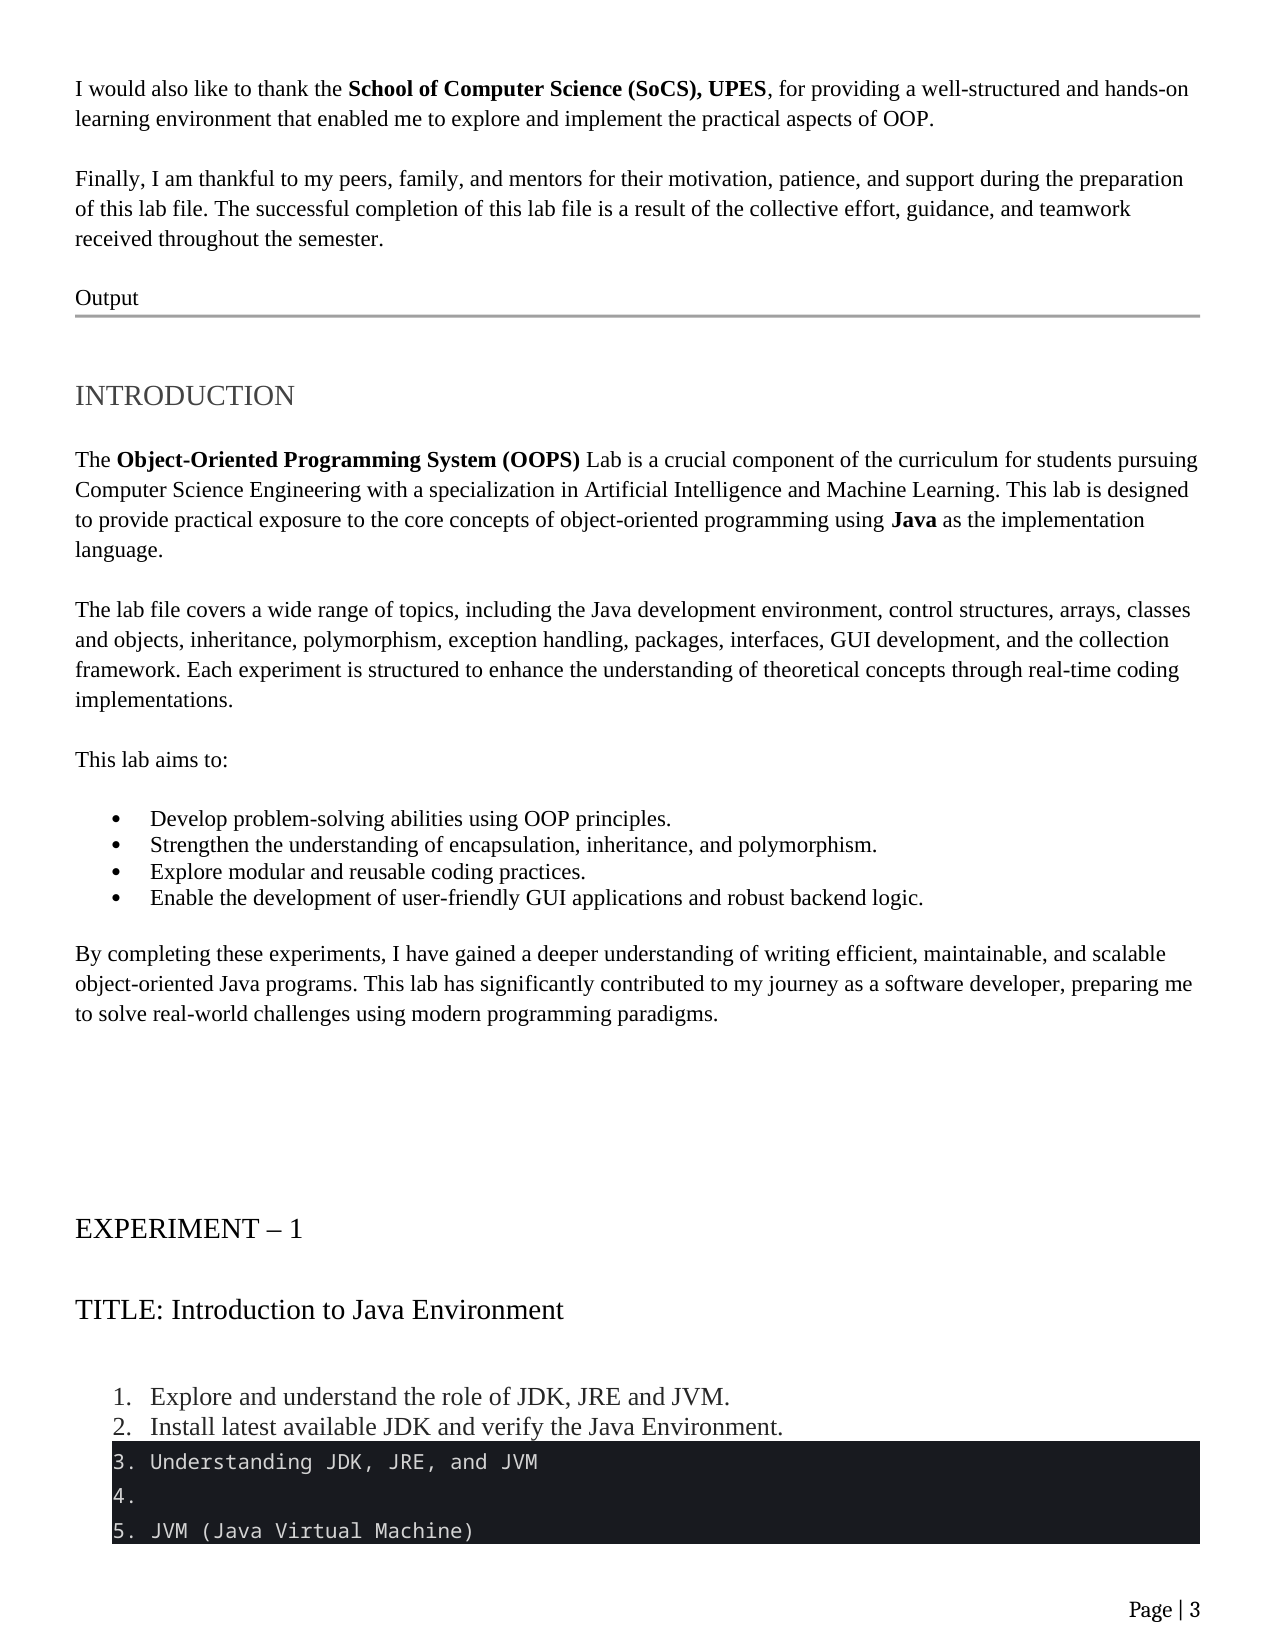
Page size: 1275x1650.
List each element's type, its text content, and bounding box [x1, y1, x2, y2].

list Understanding JDK, JRE, and JVM [112, 1441, 1200, 1476]
text The Object-Oriented Programming System (OOPS) Lab is a crucial component of the curriculum for students pursuing Computer Science Engineering with a specialization in Artificial Intelligence and Machine Learning. This lab is designed to provide practical exposure to the core concepts of object-oriented programming using Java as the implementation language. [75, 446, 1200, 563]
text Finally, I am thankful to my peers, family, and mentors for their motivation, patience, and support during the preparation of this lab file. The successful completion of this lab file is a result of the collective effort, guidance, and teamwork received throughout the semester. [75, 164, 1200, 251]
text By completing these experiments, I have gained a deeper understanding of writing efficient, maintainable, and scalable object-oriented Java programs. This lab has significantly contributed to my journey as a software developer, preparing me to solve real-world challenges using modern programming paradigms. [75, 940, 1200, 1027]
text I would also like to thank the School of Computer Science (SoCS), UPES, for providing a well-structured and hands-on learning environment that enabled me to explore and implement the practical aspects of OOP. [75, 75, 1200, 132]
subtitle INTRODUCTION [75, 378, 1200, 412]
subtitle TITLE: Introduction to Java Environment [75, 1292, 1200, 1325]
text The lab file covers a wide range of topics, including the Java development environment, control structures, arrays, classes and objects, inheritance, polymorphism, exception handling, packages, interfaces, GUI development, and the collection framework. Each experiment is structured to enhance the understanding of theoretical concepts through real-time coding implementations. [75, 596, 1200, 713]
list JVM (Java Virtual Machine) [112, 1510, 1200, 1544]
list Strengthen the understanding of encapsulation, inheritance, and polymorphism. [112, 832, 1200, 858]
list Install latest available JDK and verify the Java Environment. [112, 1411, 1200, 1441]
subtitle EXPERIMENT – 1 [75, 1212, 1200, 1245]
list Explore and understand the role of JDK, JRE and JVM. [112, 1381, 1200, 1411]
list Enable the development of user-friendly GUI applications and robust backend logic. [112, 884, 1200, 911]
list Explore modular and reusable coding practices. [112, 858, 1200, 884]
text Output [75, 284, 1200, 311]
text This lab aims to: [75, 746, 1200, 772]
list Develop problem-solving abilities using OOP principles. [112, 805, 1200, 832]
